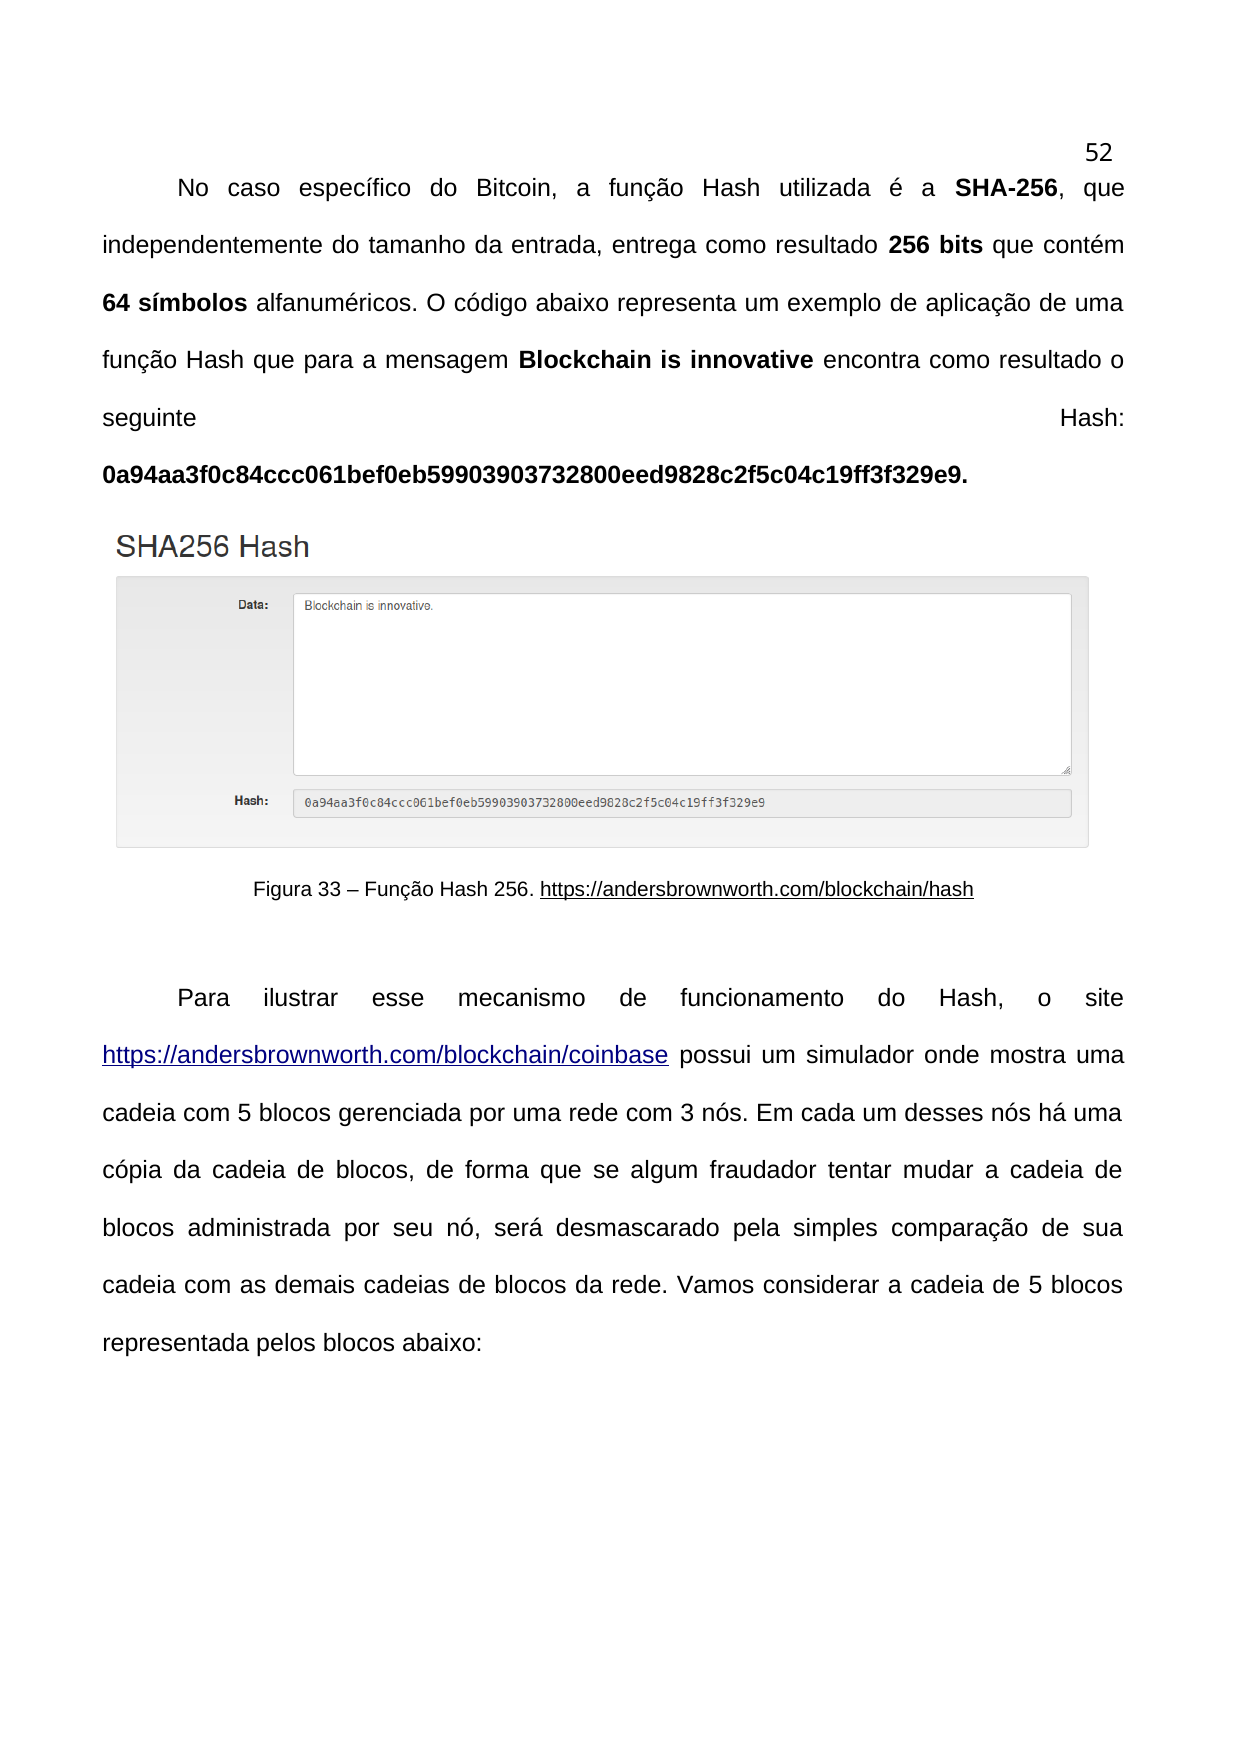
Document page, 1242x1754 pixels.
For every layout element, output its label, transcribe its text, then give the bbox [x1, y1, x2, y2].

text No caso específico do Bitcoin, a função Hash utilizada é a SHA-256, que independentemente do tamanho da entrada, entrega como resultado 256 bits que contém 64 símbolos alfanuméricos. O código abaixo representa um exemplo de aplicação de uma função Hash que para a mensagem Blockchain is innovative encontra como resultado o seguinte Hash: 0a94aa3f0c84ccc061bef0eb59903903732800eed9828c2f5c04c19ff3f329e9. [102, 173, 1125, 489]
picture [112, 530, 1096, 855]
text Para ilustrar esse mecanismo de funcionamento do Hash, o site https://andersbrownworth.com/blockchain/coinbase possui um simulador onde mostra uma cadeia com 5 blocos gerenciada por uma rede com 3 nós. Em cada um desses nós há uma cópia da cadeia de blocos, de forma que se algum fraudador tentar mudar a cadeia de blocos administrada por seu nó, será desmascarado pela simples comparação de sua cadeia com as demais cadeias de blocos da rede. Vamos considerar a cadeia de 5 blocos representada pelos blocos abaixo: [102, 983, 1125, 1356]
